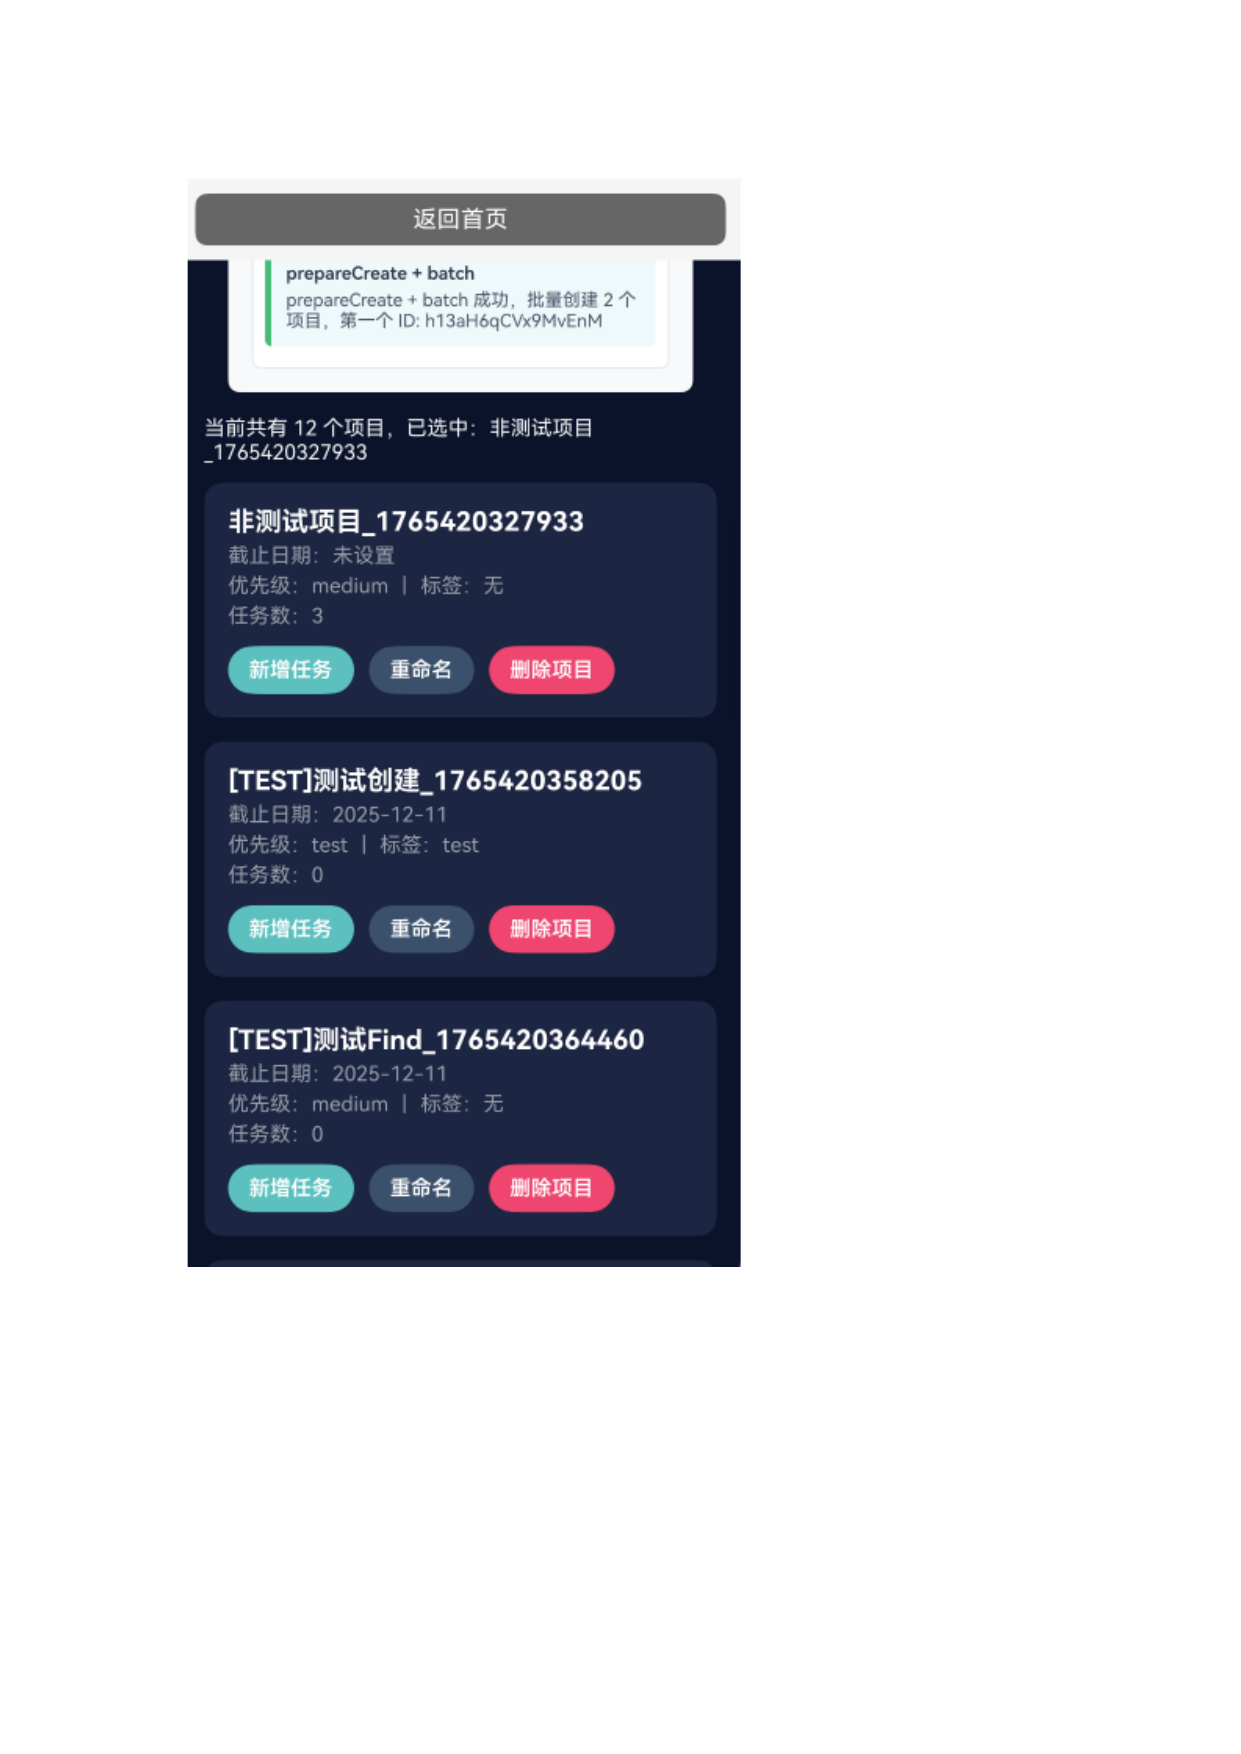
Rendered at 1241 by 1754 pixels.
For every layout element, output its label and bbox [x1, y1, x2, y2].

picture [187, 162, 741, 1267]
